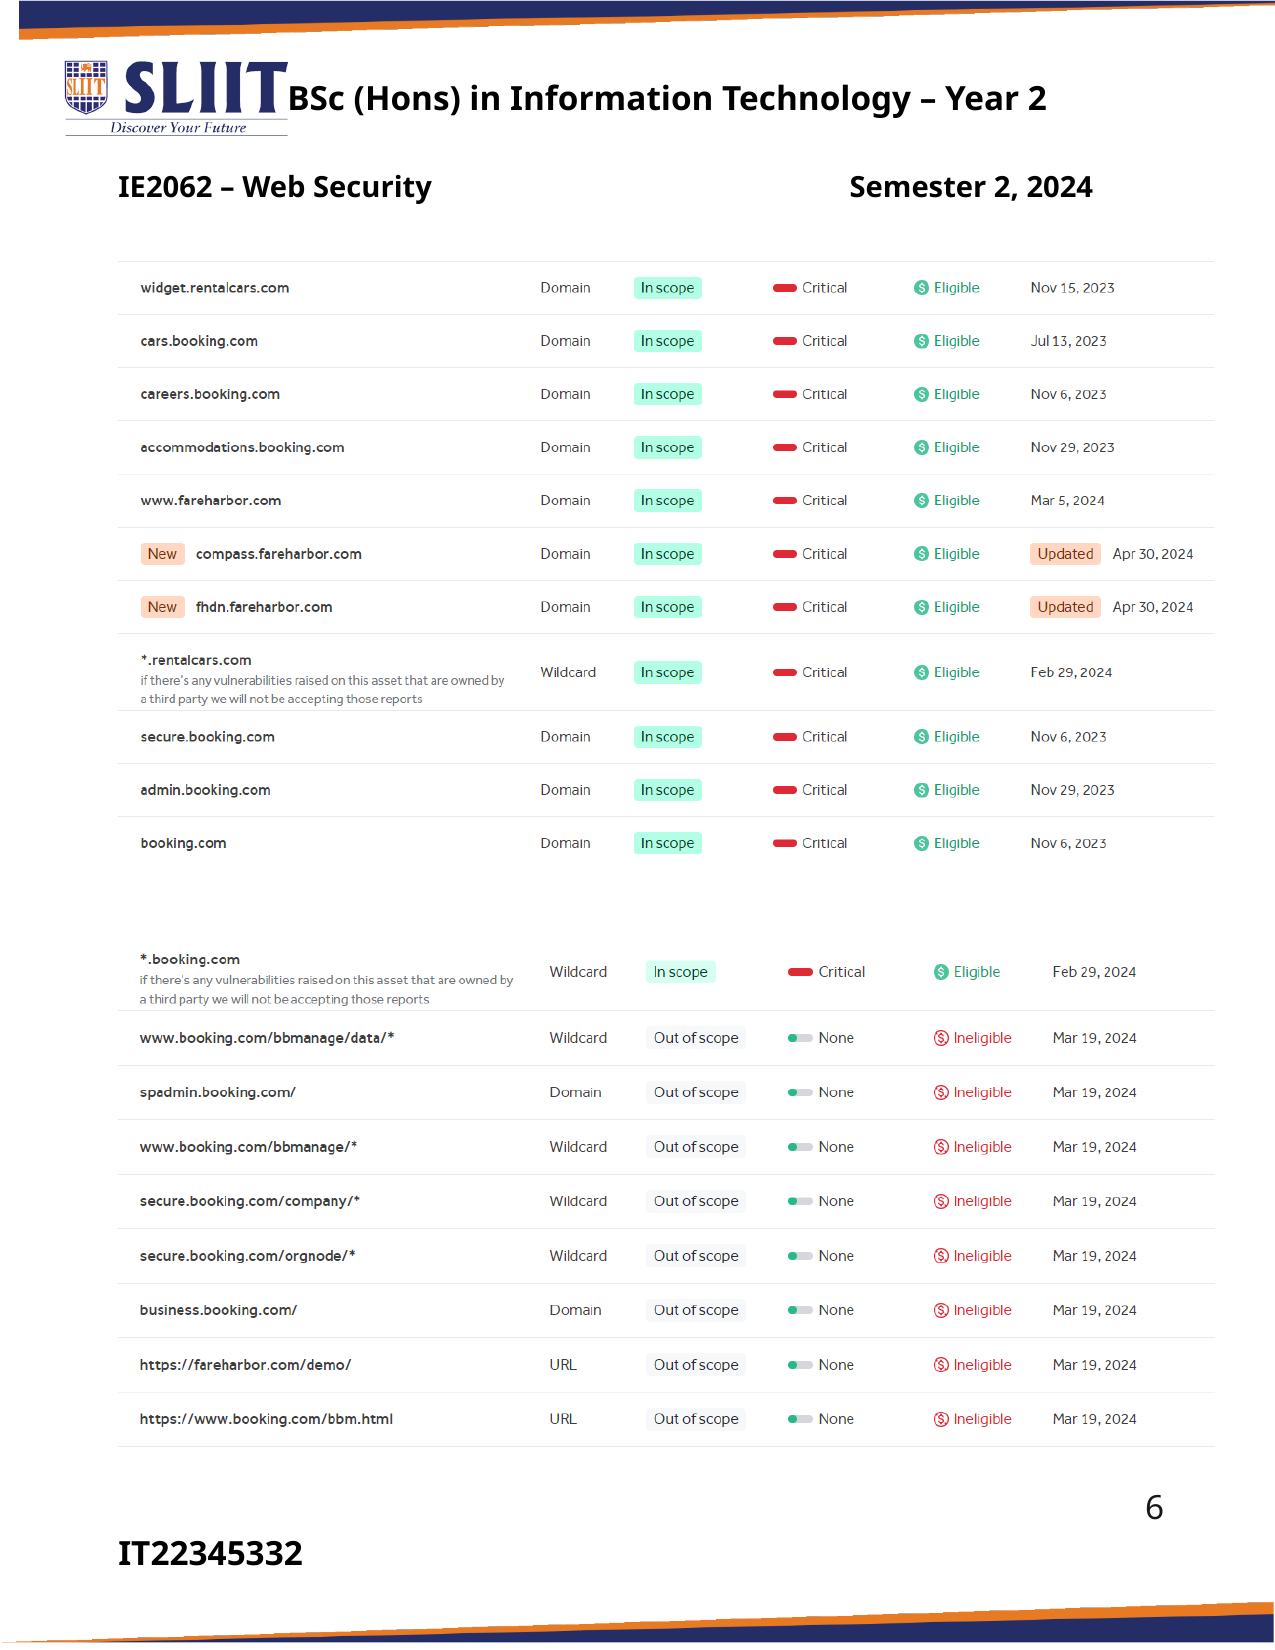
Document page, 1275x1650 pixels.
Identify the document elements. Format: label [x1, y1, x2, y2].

picture [118, 251, 1215, 854]
picture [62, 57, 291, 137]
picture [20, 1, 1275, 44]
picture [118, 939, 1215, 1453]
